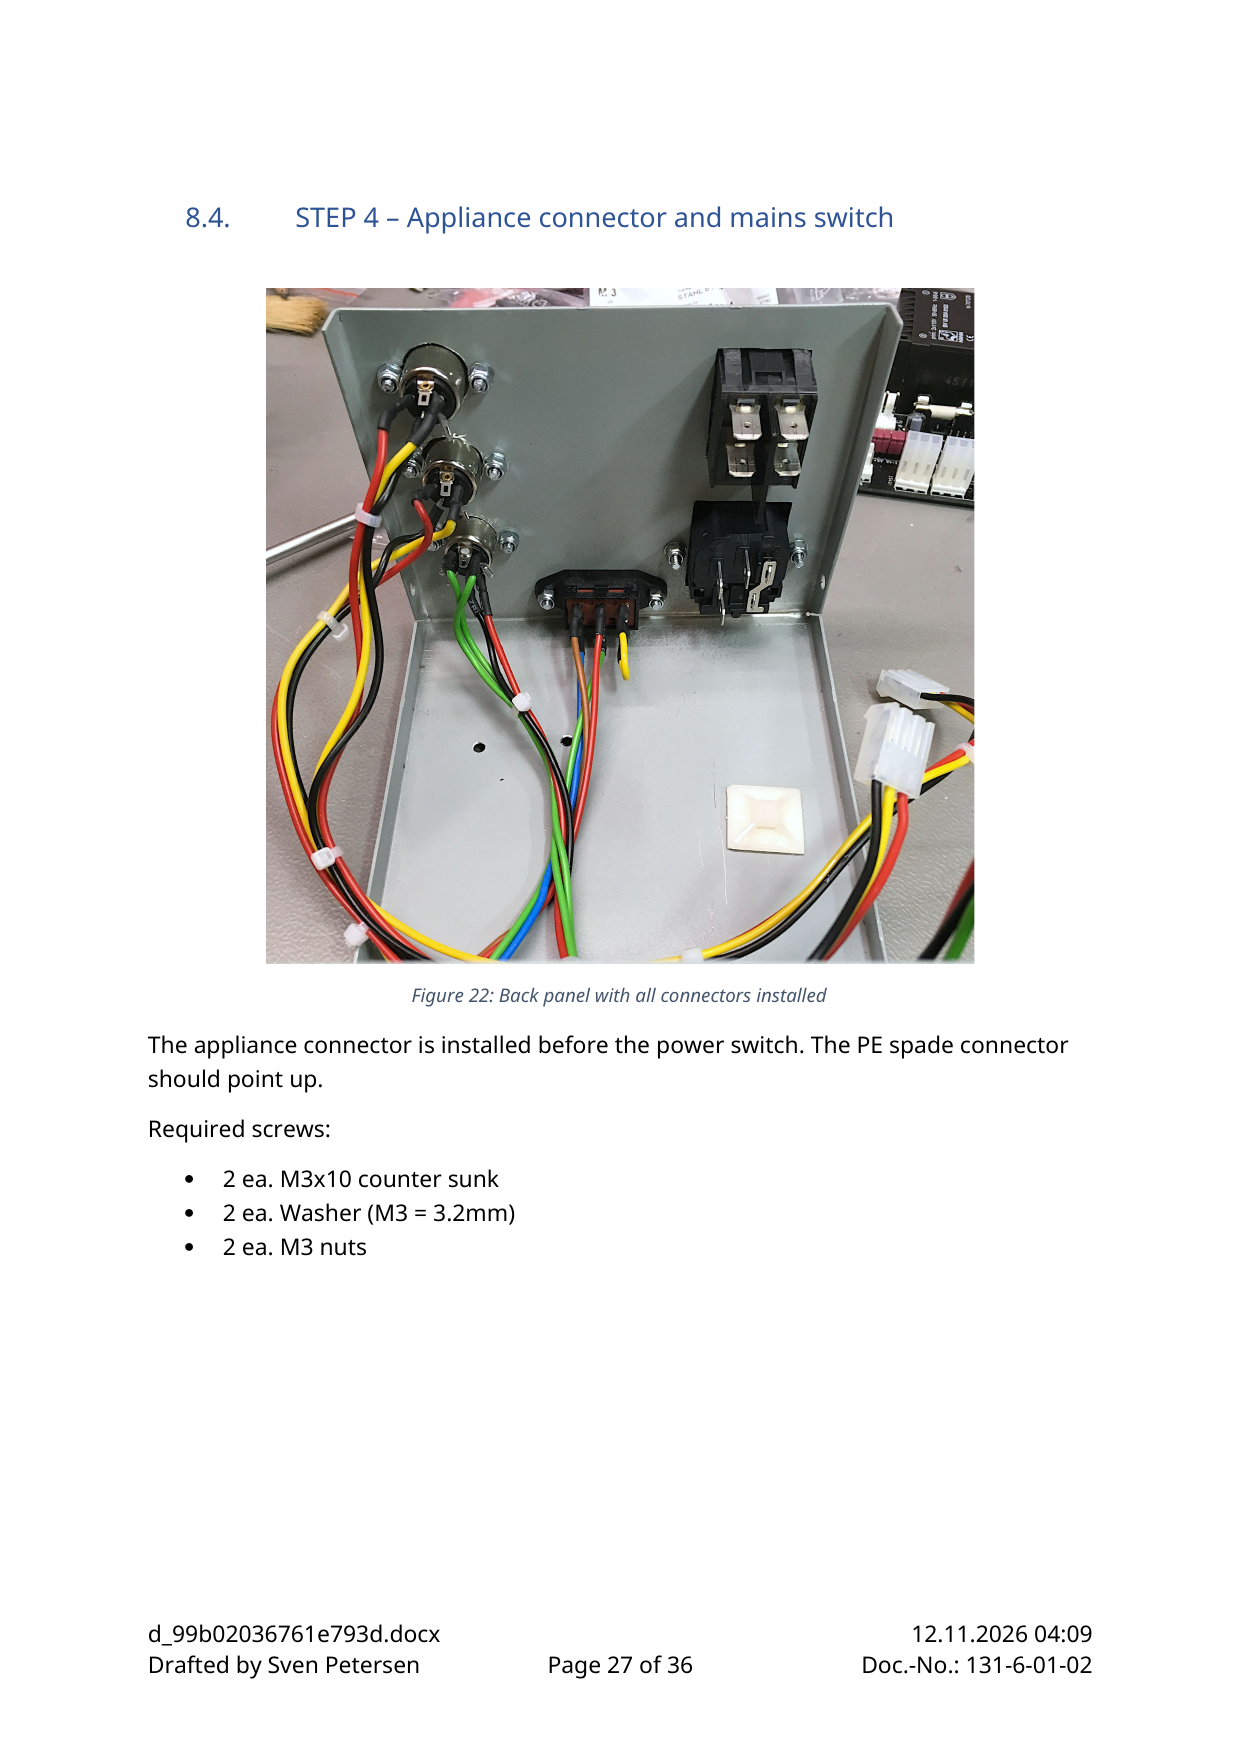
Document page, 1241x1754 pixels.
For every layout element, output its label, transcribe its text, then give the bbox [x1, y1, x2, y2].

list 2 ea. M3 nuts [185, 1231, 1093, 1262]
subtitle STEP 4 – Appliance connector and mains switch [185, 198, 1093, 235]
text The appliance connector is installed before the power switch. The PE spade connector should point up. [148, 1029, 1093, 1094]
picture [266, 288, 975, 964]
text Figure 22: Back panel with all connectors installed [148, 982, 1093, 1008]
list 2 ea. Washer (M3 = 3.2mm) [185, 1197, 1093, 1228]
list 2 ea. M3x10 counter sunk [185, 1163, 1093, 1194]
text Required screws: [148, 1113, 1093, 1144]
